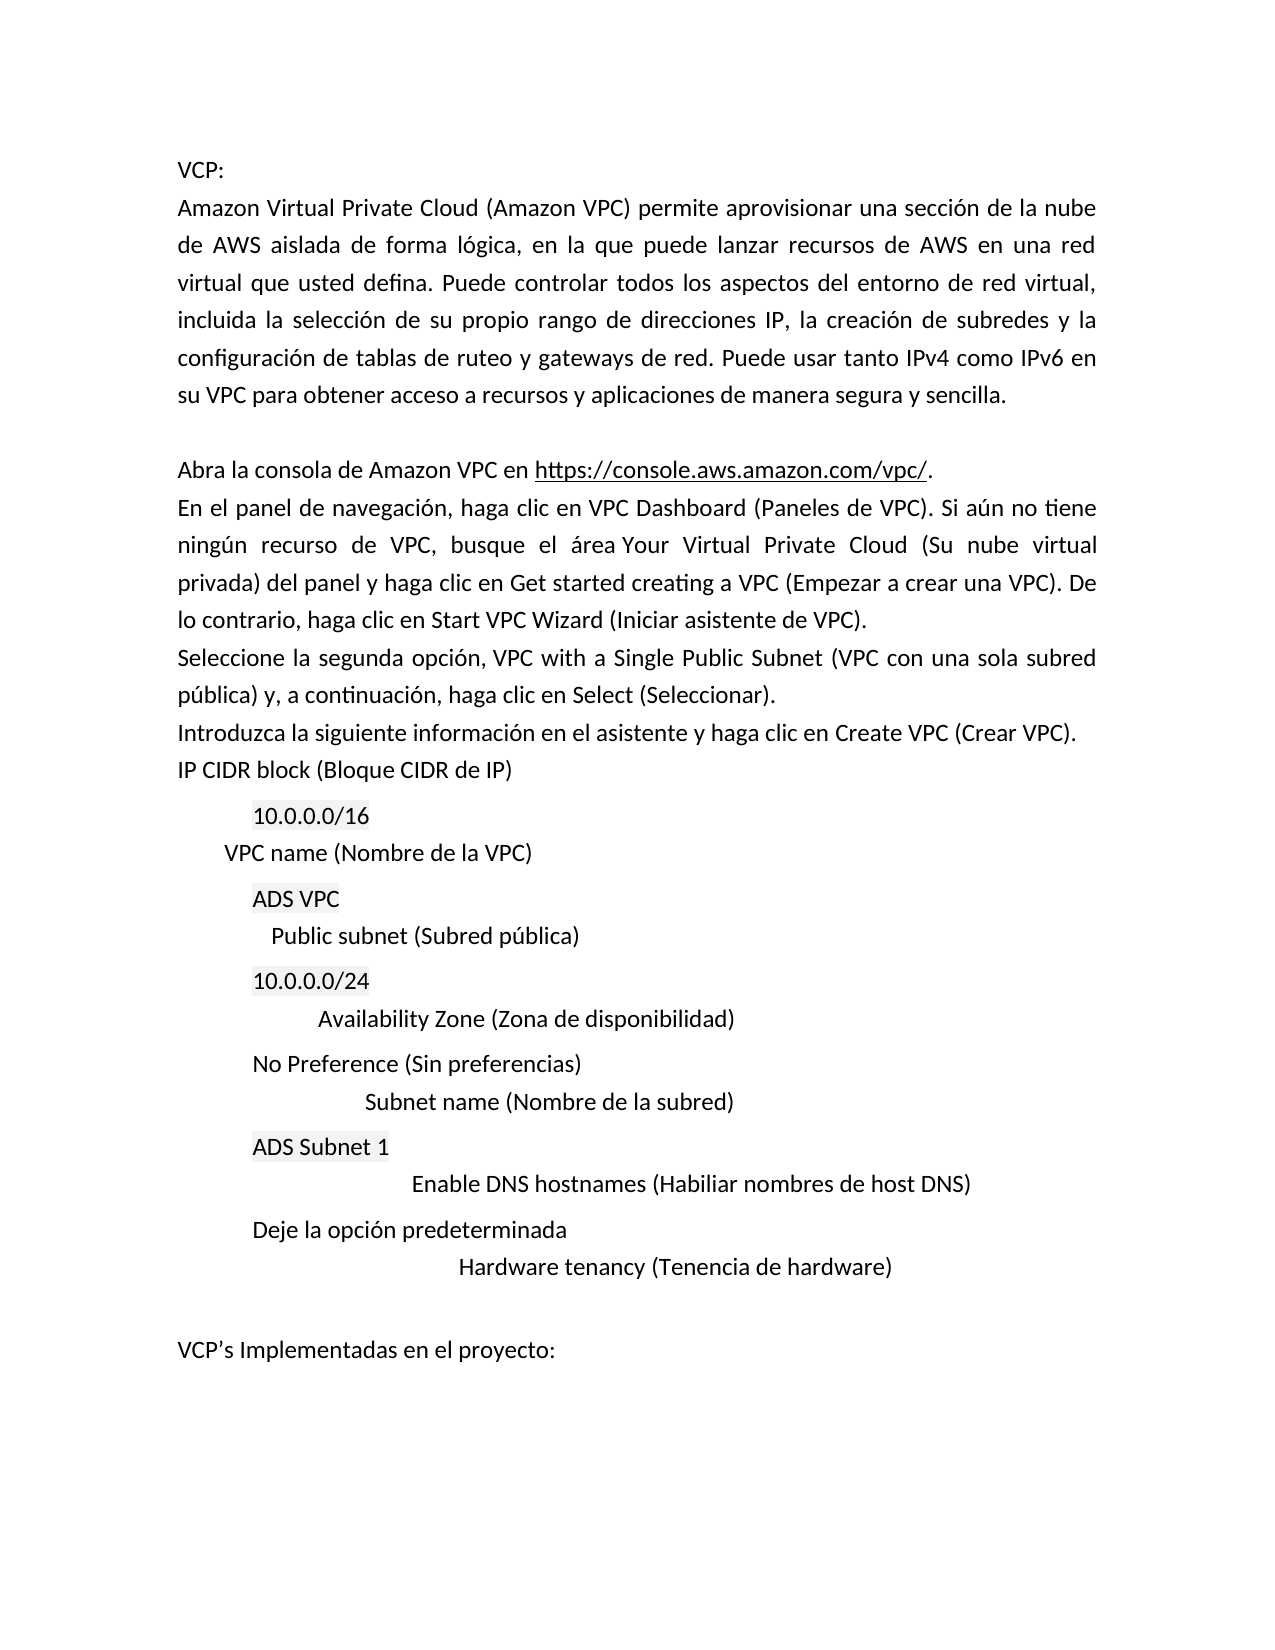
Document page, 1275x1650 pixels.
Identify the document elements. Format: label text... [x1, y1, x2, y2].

text No Preference (Sin preferencias) [252, 1041, 1073, 1079]
text Enable DNS hostnames (Habiliar nombres de host DNS) [412, 1162, 1098, 1199]
text VPC name (Nombre de la VPC) [224, 830, 1098, 868]
text En el panel de navegación, haga clic en VPC Dashboard (Paneles de VPC). Si aún no tiene ningún recurso de VPC, busque el área Your Virtual Private Cloud (Su nube virtual privada) del panel y haga clic en Get started creating a VPC (Empezar a crear una VPC). De lo contrario, haga clic en Start VPC Wizard (Iniciar asistente de VPC). [177, 485, 1098, 635]
text Amazon Virtual Private Cloud (Amazon VPC) permite aprovisionar una sección de la nube de AWS aislada de forma lógica, en la que puede lanzar recursos de AWS en una red virtual que usted defina. Puede controlar todos los aspectos del entorno de red virtual, incluida la selección de su propio rango de direcciones IP, la creación de subredes y la configuración de tablas de ruteo y gateways de red. Puede usar tanto IPv4 como IPv6 en su VPC para obtener acceso a recursos y aplicaciones de manera segura y sencilla. [177, 185, 1098, 410]
text VCP: [177, 148, 1098, 185]
text VCP’s Implementadas en el proyecto: [177, 1327, 1073, 1365]
text 10.0.0.0/16 [252, 793, 1073, 830]
text Seleccione la segunda opción, VPC with a Single Public Subnet (VPC con una sola subred pública) y, a continuación, haga clic en Select (Seleccionar). [177, 635, 1098, 710]
text 10.0.0.0/24 [252, 958, 1073, 996]
text IP CIDR block (Bloque CIDR de IP) [177, 748, 1098, 785]
text ADS VPC [252, 876, 1073, 913]
text Introduzca la siguiente información en el asistente y haga clic en Create VPC (Crear VPC). [177, 710, 1098, 748]
text Availability Zone (Zona de disponibilidad) [318, 996, 1098, 1033]
text Public subnet (Subred pública) [271, 913, 1098, 951]
text Abra la consola de Amazon VPC en https://console.aws.amazon.com/vpc/. [177, 448, 1098, 485]
text Deje la opción predeterminada [252, 1207, 1073, 1244]
text ADS Subnet 1 [252, 1124, 1073, 1162]
text Subnet name (Nombre de la subred) [365, 1079, 1098, 1116]
text Hardware tenancy (Tenencia de hardware) [458, 1244, 1098, 1282]
